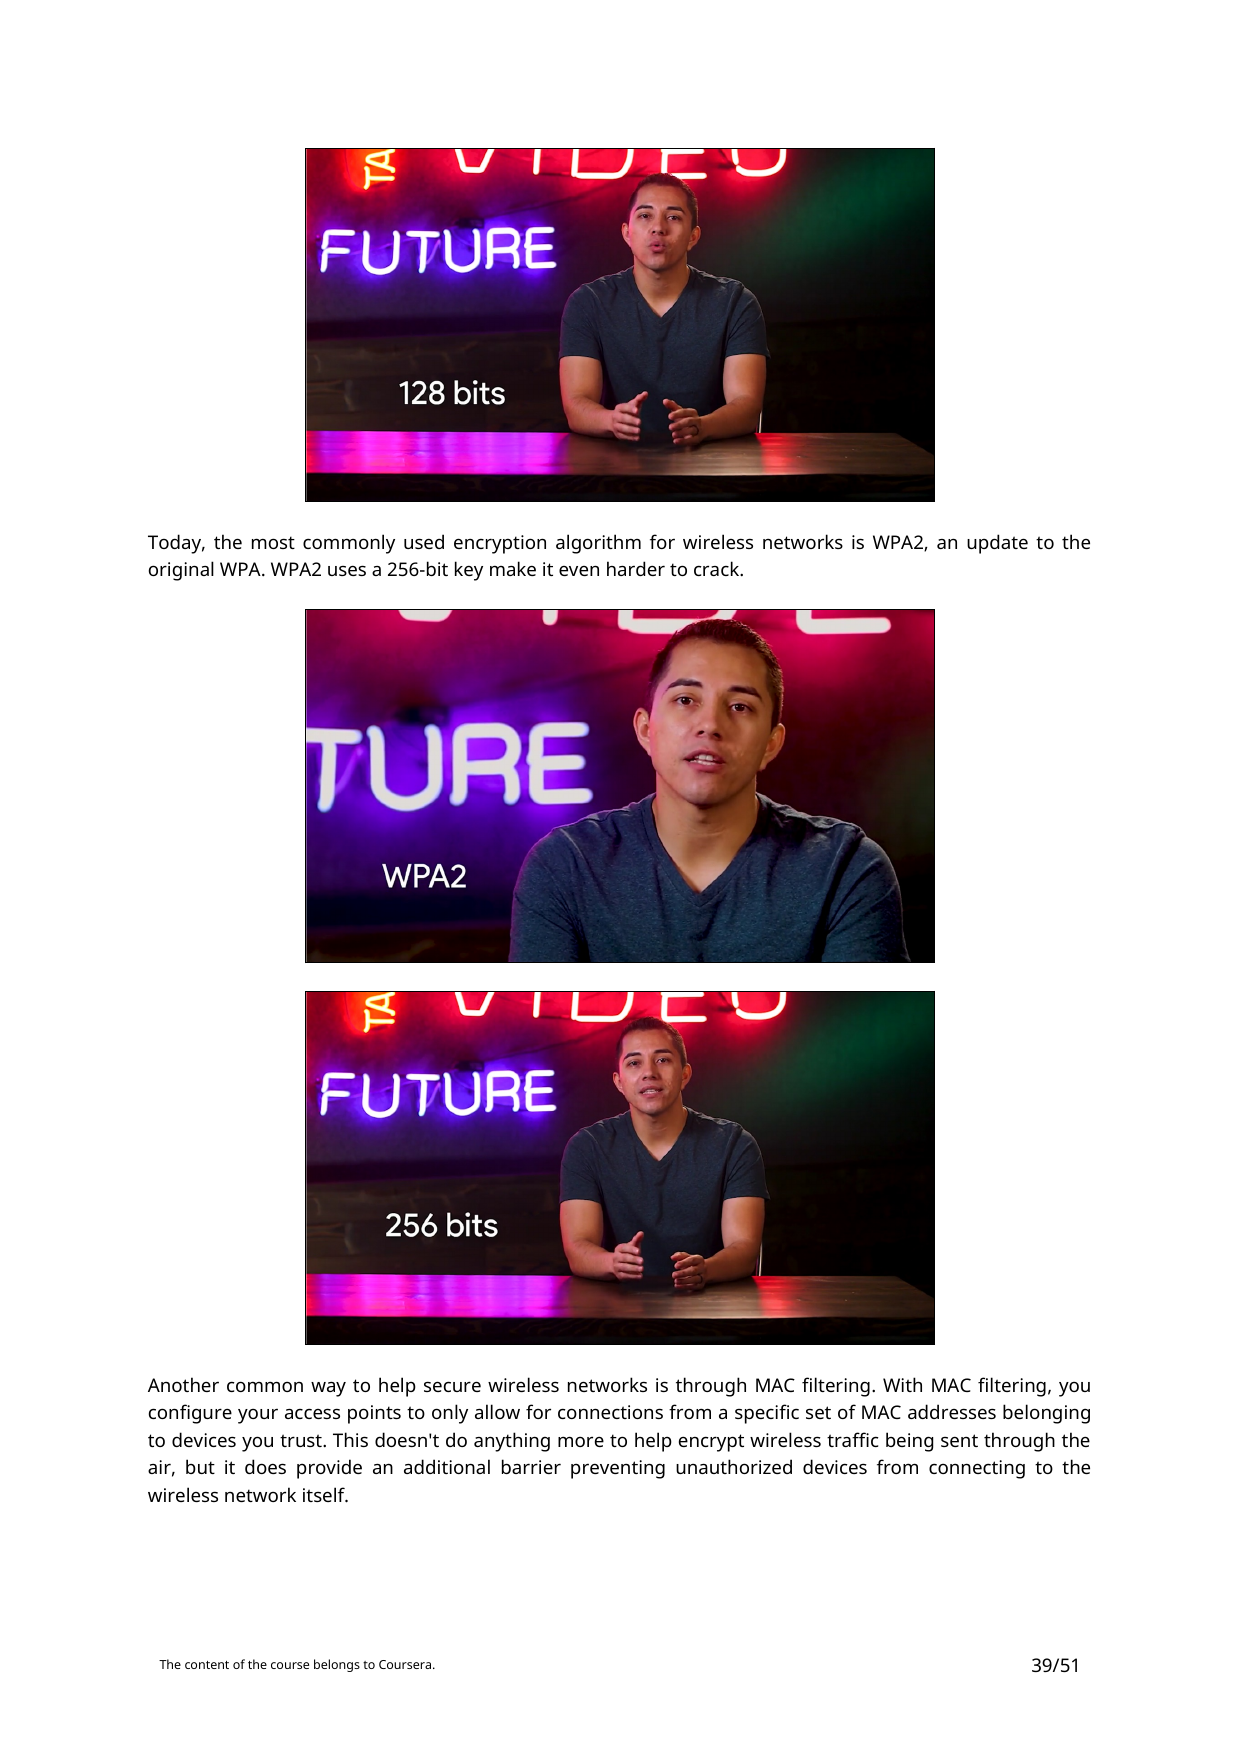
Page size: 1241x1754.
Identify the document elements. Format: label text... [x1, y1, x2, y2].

picture [306, 992, 934, 1344]
text Another common way to help secure wireless networks is through MAC filtering. With MAC filtering, you configure your access points to only allow for connections from a specific set of MAC addresses belonging to devices you trust. This doesn't do anything more to help encrypt wireless traffic being sent through the air, but it does provide an additional barrier preventing unauthorized devices from connecting to the wireless network itself. [148, 1372, 1093, 1507]
picture [306, 149, 934, 501]
picture [306, 610, 934, 962]
text Today, the most commonly used encryption algorithm for wireless networks is WPA2, an update to the original WPA. WPA2 uses a 256-bit key make it even harder to crack. [148, 529, 1093, 582]
